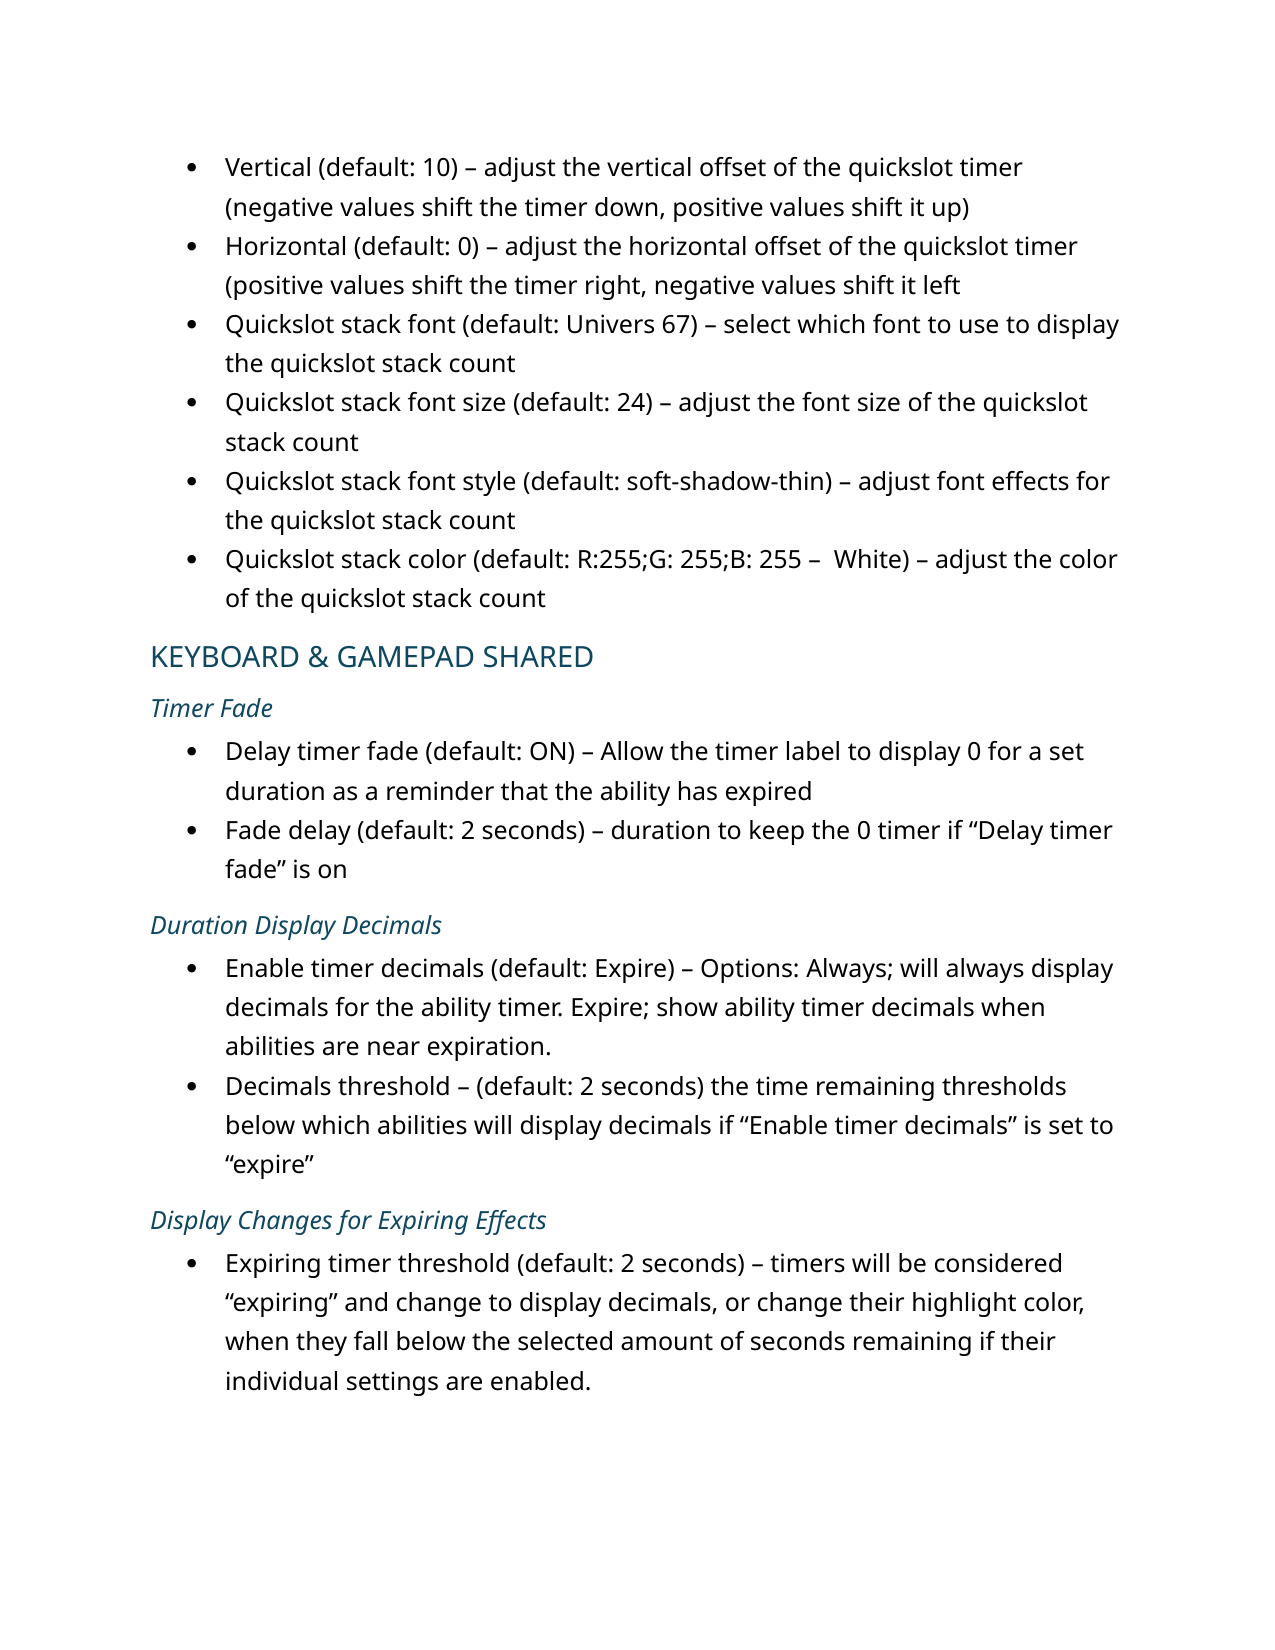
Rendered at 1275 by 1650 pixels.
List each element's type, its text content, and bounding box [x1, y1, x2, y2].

list Horizontal (default: 0) – adjust the horizontal offset of the quickslot timer (positive values shift the timer right, negative values shift it left [187, 228, 1125, 302]
list Quickslot stack color (default: R:255;G: 255;B: 255 – White) – adjust the color of the quickslot stack count [187, 542, 1125, 615]
list Fade delay (default: 2 seconds) – duration to keep the 0 timer if “Delay timer fade” is on [187, 812, 1125, 886]
subtitle KEYBOARD & GAMEPAD SHARED [150, 637, 1125, 676]
list Quickslot stack font (default: Univers 67) – select which font to use to display the quickslot stack count [187, 307, 1125, 380]
list Enable timer decimals (default: Expire) – Options: Always; will always display decimals for the ability timer. Expire; show ability timer decimals when abilities are near expiration. [187, 951, 1125, 1063]
list Delay timer fade (default: ON) – Allow the timer label to display 0 for a set duration as a reminder that the ability has expired [187, 734, 1125, 807]
list Quickslot stack font size (default: 24) – adjust the font size of the quickslot stack count [187, 385, 1125, 458]
list Vertical (default: 10) – adjust the vertical offset of the quickslot timer (negative values shift the timer down, positive values shift it up) [187, 150, 1125, 223]
list Expiring timer threshold (default: 2 seconds) – timers will be considered “expiring” and change to display decimals, or change their highlight color, when they fall below the selected amount of seconds remaining if their individual settings are enabled. [187, 1246, 1125, 1397]
list Quickslot stack font style (default: soft-shadow-thin) – adjust font effects for the quickslot stack count [187, 463, 1125, 537]
subtitle Timer Fade [150, 691, 1125, 725]
subtitle Display Changes for Expiring Effects [150, 1202, 1125, 1236]
subtitle Duration Display Decimals [150, 907, 1125, 941]
list Decimals threshold – (default: 2 seconds) the time remaining thresholds below which abilities will display decimals if “Enable timer decimals” is set to “expire” [187, 1068, 1125, 1181]
